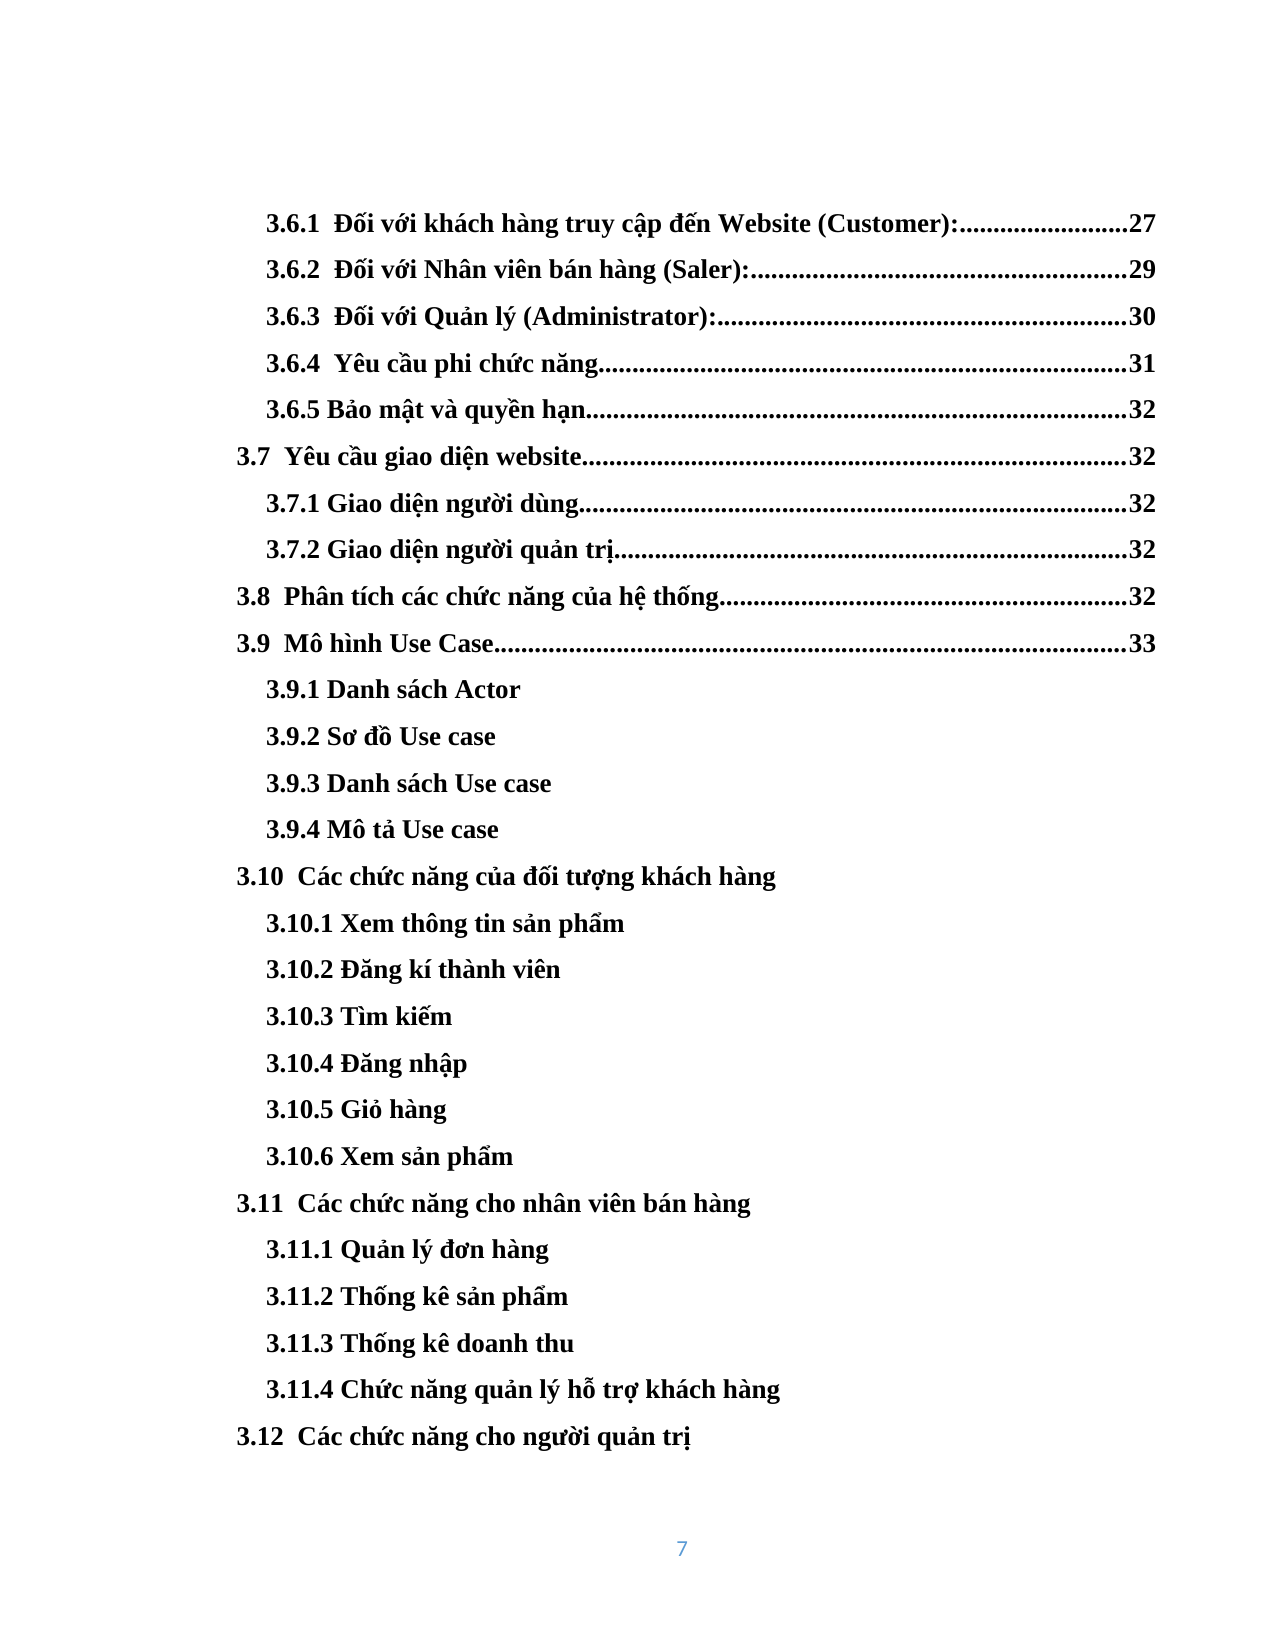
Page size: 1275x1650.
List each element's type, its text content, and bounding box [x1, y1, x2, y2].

text 3.9.4 Mô tả Use case 39 [266, 813, 1157, 844]
text 3.11.2 Thống kê sản phẩm 52 [266, 1280, 1157, 1311]
text 3.6.2 Đối với Nhân viên bán hàng (Saler): 29 [266, 253, 1157, 284]
text 3.9.1 Danh sách Actor 34 [266, 673, 1157, 704]
text 3.10.2 Đăng kí thành viên 47 [266, 953, 1157, 984]
text 3.10 Các chức năng của đối tượng khách hàng 46 [236, 860, 1157, 891]
text 3.10.6 Xem sản phẩm 50 [266, 1140, 1157, 1171]
text 3.12 Các chức năng cho người quản trị 53 [236, 1420, 1157, 1451]
text 3.10.4 Đăng nhập 49 [266, 1047, 1157, 1078]
text 3.7.1 Giao diện người dùng 32 [266, 487, 1157, 518]
text 3.10.5 Giỏ hàng 50 [266, 1093, 1157, 1124]
text 3.6.3 Đối với Quản lý (Administrator): 30 [266, 300, 1157, 331]
text 3.9.3 Danh sách Use case 37 [266, 767, 1157, 798]
text 3.9 Mô hình Use Case 33 [236, 627, 1157, 658]
text 3.11.1 Quản lý đơn hàng 51 [266, 1233, 1157, 1264]
text 3.11 Các chức năng cho nhân viên bán hàng 51 [236, 1187, 1157, 1218]
text 3.6.4 Yêu cầu phi chức năng 31 [266, 347, 1157, 378]
text 3.6.1 Đối với khách hàng truy cập đến Website (Customer): 27 [266, 207, 1157, 238]
text 3.7.2 Giao diện người quản trị 32 [266, 533, 1157, 564]
text 3.9.2 Sơ đồ Use case 36 [266, 720, 1157, 751]
text 3.10.1 Xem thông tin sản phẩm 46 [266, 907, 1157, 938]
text 3.11.3 Thống kê doanh thu 52 [266, 1327, 1157, 1358]
text 3.11.4 Chức năng quản lý hỗ trợ khách hàng 53 [266, 1373, 1157, 1404]
text 3.7 Yêu cầu giao diện website 32 [236, 440, 1157, 471]
text 3.8 Phân tích các chức năng của hệ thống 32 [236, 580, 1157, 611]
text 3.6.5 Bảo mật và quyền hạn 32 [266, 393, 1157, 424]
text 3.10.3 Tìm kiếm 48 [266, 1000, 1157, 1031]
